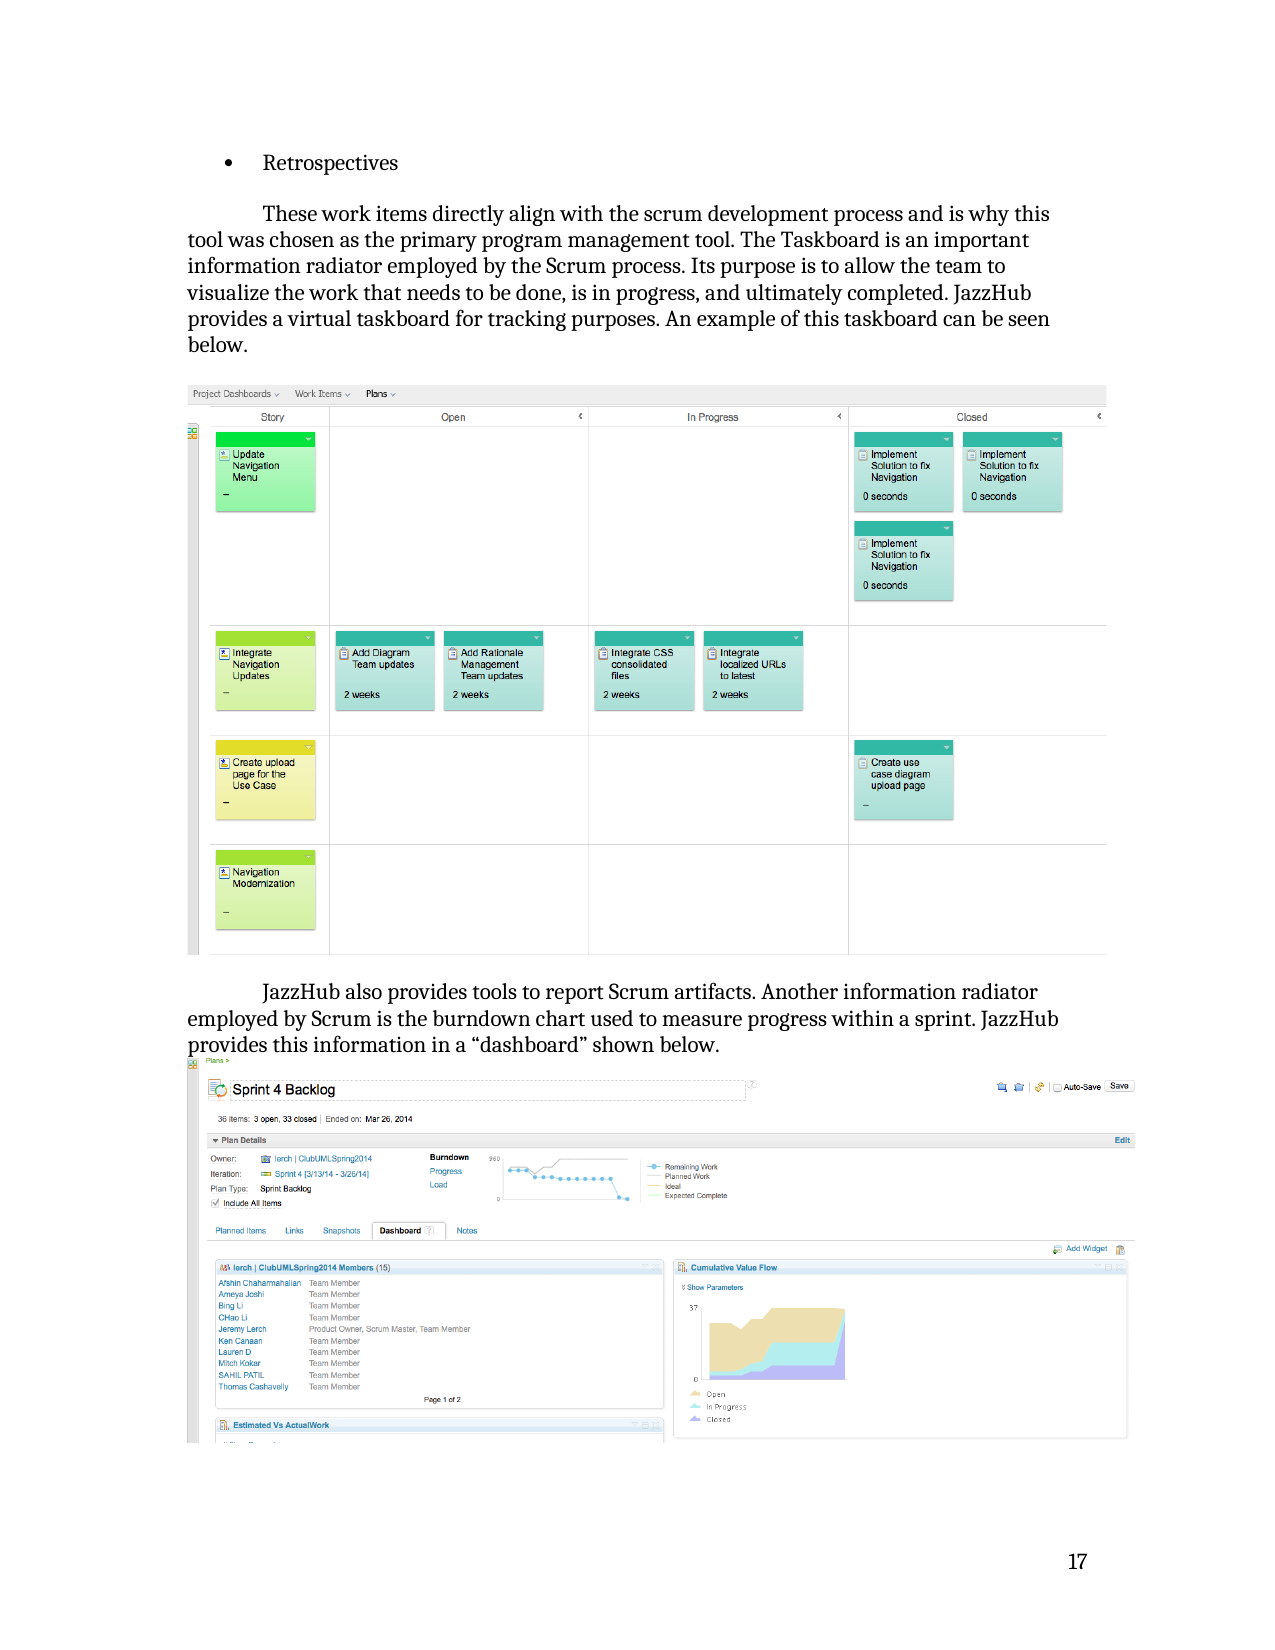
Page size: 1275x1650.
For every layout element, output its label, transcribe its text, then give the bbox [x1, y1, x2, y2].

picture [187, 385, 1107, 955]
text These work items directly align with the scrum development process and is why this tool was chosen as the primary program management tool. The Taskboard is an important information radiator employed by the Scrum process. Its purpose is to allow the team to visualize the work that needs to be done, is in progress, and ultimately completed. JazzHub provides a virtual taskboard for tracking purposes. An example of this taskboard can be seen below. [187, 200, 1087, 358]
picture [187, 1058, 1140, 1443]
text JazzHub also provides tools to report Scrum artifacts. Another information radiator employed by Scrum is the burndown chart used to measure progress within a sprint. JazzHub provides this information in a “dashboard” shown below. [187, 979, 1087, 1058]
list Retrospectives [225, 150, 1087, 176]
